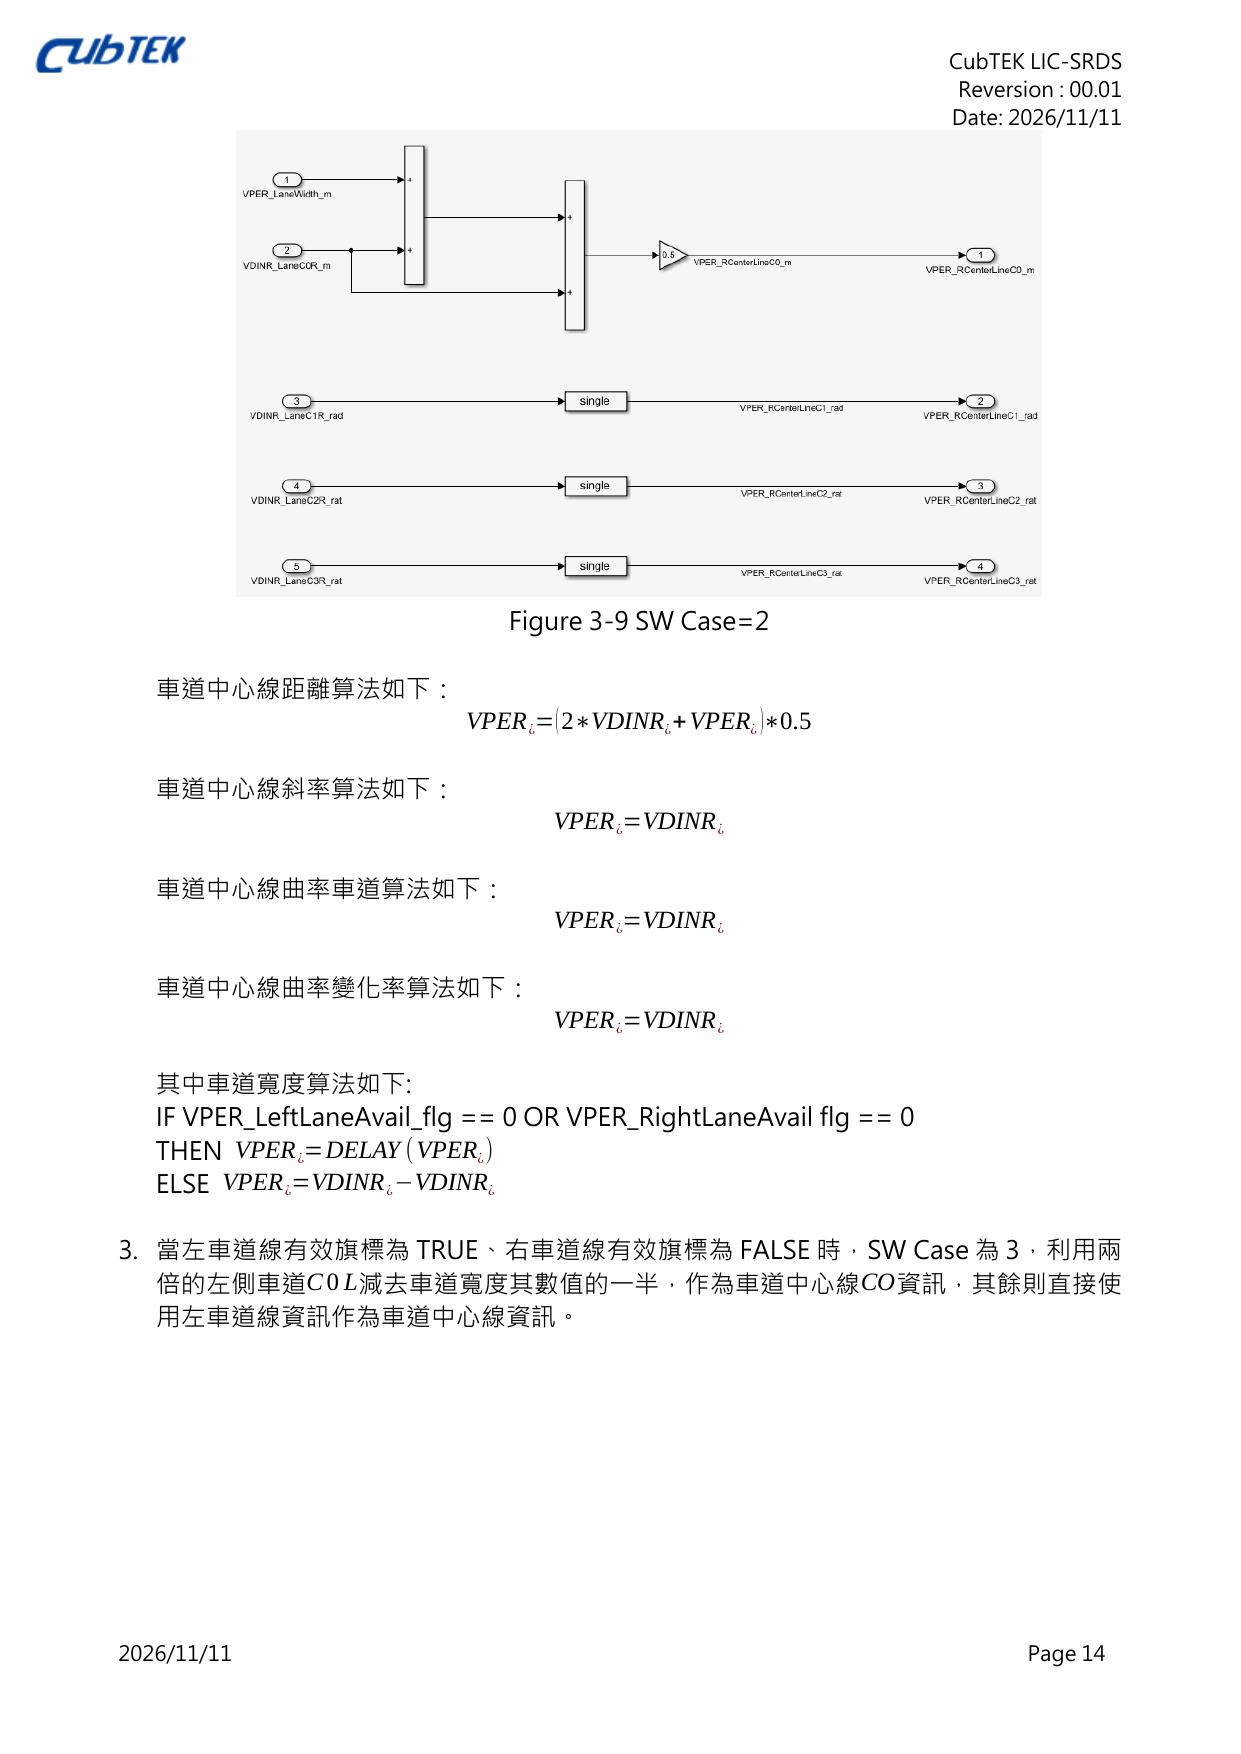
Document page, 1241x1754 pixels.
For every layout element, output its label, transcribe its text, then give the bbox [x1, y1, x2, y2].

text 其中車道寬度算法如下: [156, 1067, 1122, 1100]
picture [236, 130, 1042, 597]
text 車道中心線斜率算法如下： [156, 772, 1122, 805]
picture [28, 25, 188, 71]
text 車道中心線曲率車道算法如下： [156, 871, 1122, 904]
list 當左車道線有效旗標為TRUE、右車道線有效旗標為FALSE時，SW Case為3，利用兩倍的左側車道減去車道寬度其數值的一半，作為車道中心線資訊，其餘則直接使用左車道線資訊作為車道中心線資訊。 [118, 1233, 1122, 1333]
text 車道中心線曲率變化率算法如下： [156, 971, 1122, 1004]
text Figure 3-9 SW Case=2 [156, 597, 1122, 639]
text 車道中心線距離算法如下： [156, 672, 1122, 705]
text ELSE [156, 1166, 1122, 1200]
text THEN [156, 1133, 1122, 1166]
text IF VPER_LeftLaneAvail_flg == 0 OR VPER_RightLaneAvail flg == 0 [156, 1100, 1122, 1133]
